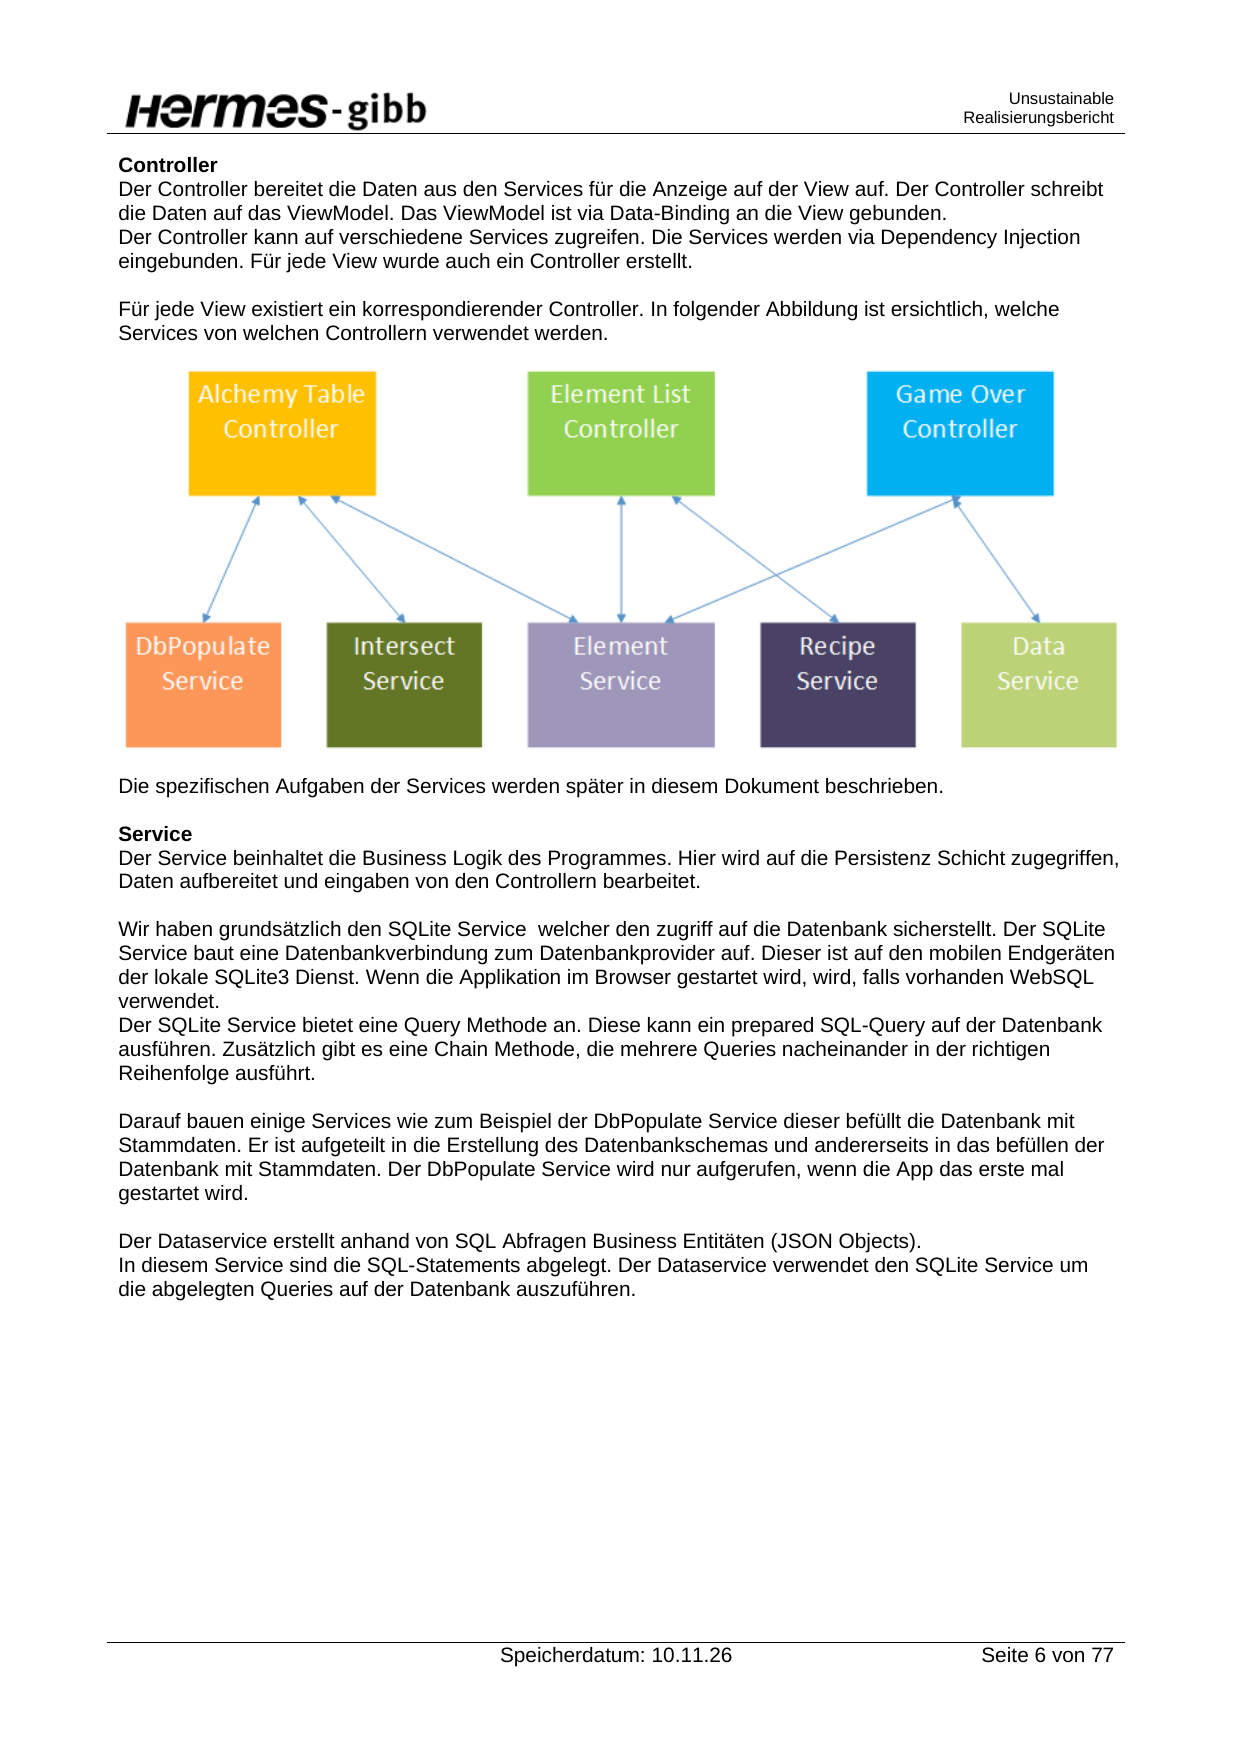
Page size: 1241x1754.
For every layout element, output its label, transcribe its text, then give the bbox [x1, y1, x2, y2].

text Die spezifischen Aufgaben der Services werden später in diesem Dokument beschrieben. [118, 773, 1122, 797]
text Für jede View existiert ein korrespondierender Controller. In folgender Abbildung ist ersichtlich, welche Services von welchen Controllern verwendet werden. [118, 296, 1122, 344]
picture [118, 368, 1122, 750]
text Controller [118, 153, 1122, 177]
text Darauf bauen einige Services wie zum Beispiel der DbPopulate Service dieser befüllt die Datenbank mit Stammdaten. Er ist aufgeteilt in die Erstellung des Datenbankschemas und andererseits in das befüllen der Datenbank mit Stammdaten. Der DbPopulate Service wird nur aufgerufen, wenn die App das erste mal gestartet wird. [118, 1109, 1122, 1205]
text Wir haben grundsätzlich den SQLite Service welcher den zugriff auf die Datenbank sicherstellt. Der SQLite Service baut eine Datenbankverbindung zum Datenbankprovider auf. Dieser ist auf den mobilen Endgeräten der lokale SQLite3 Dienst. Wenn die Applikation im Browser gestartet wird, wird, falls vorhanden WebSQL verwendet. [118, 917, 1122, 1013]
text Der Service beinhaltet die Business Logik des Programmes. Hier wird auf die Persistenz Schicht zugegriffen, Daten aufbereitet und eingaben von den Controllern bearbeitet. [118, 845, 1122, 893]
text Der Controller bereitet die Daten aus den Services für die Anzeige auf der View auf. Der Controller schreibt die Daten auf das ViewModel. Das ViewModel ist via Data-Binding an die View gebunden. [118, 177, 1122, 224]
text Der SQLite Service bietet eine Query Methode an. Diese kann ein prepared SQL-Query auf der Datenbank ausführen. Zusätzlich gibt es eine Chain Methode, die mehrere Queries nacheinander in der richtigen Reihenfolge ausführt. [118, 1013, 1122, 1085]
text Der Controller kann auf verschiedene Services zugreifen. Die Services werden via Dependency Injection eingebunden. Für jede View wurde auch ein Controller erstellt. [118, 224, 1122, 272]
text Service [118, 821, 1122, 845]
text In diesem Service sind die SQL-Statements abgelegt. Der Dataservice verwendet den SQLite Service um die abgelegten Queries auf der Datenbank auszuführen. [118, 1253, 1122, 1301]
text Der Dataservice erstellt anhand von SQL Abfragen Business Entitäten (JSON Objects). [118, 1229, 1122, 1253]
